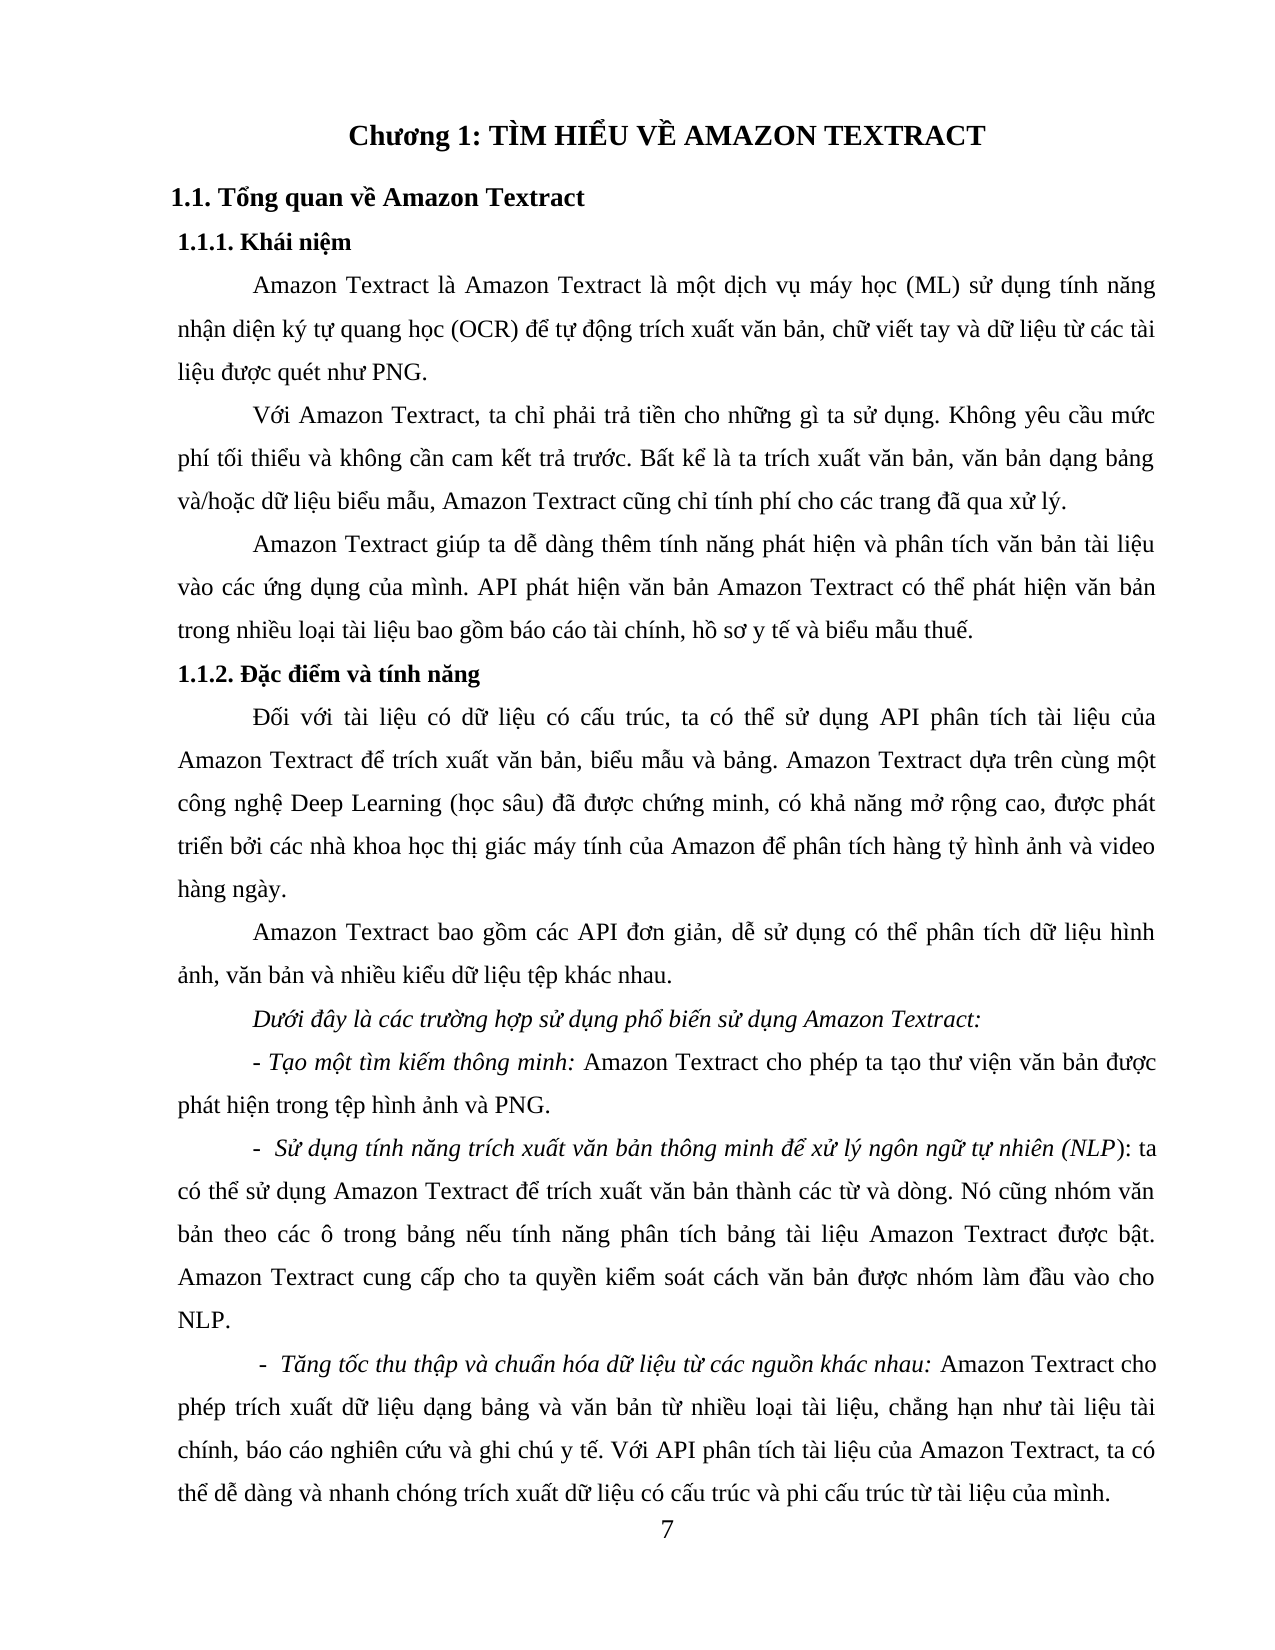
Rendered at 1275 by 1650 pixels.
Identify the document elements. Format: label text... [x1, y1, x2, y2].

text - Tăng tốc thu thập và chuẩn hóa dữ liệu từ các nguồn khác nhau: Amazon Textract cho phép trích xuất dữ liệu dạng bảng và văn bản từ nhiều loại tài liệu, chẳng hạn như tài liệu tài chính, báo cáo nghiên cứu và ghi chú y tế. Với API phân tích tài liệu của Amazon Textract, ta có thể dễ dàng và nhanh chóng trích xuất dữ liệu có cấu trúc và phi cấu trúc từ tài liệu của mình. [177, 1349, 1157, 1507]
text Amazon Textract giúp ta dễ dàng thêm tính năng phát hiện và phân tích văn bản tài liệu vào các ứng dụng của mình. API phát hiện văn bản Amazon Textract có thể phát hiện văn bản trong nhiều loại tài liệu bao gồm báo cáo tài chính, hồ sơ y tế và biểu mẫu thuế. [177, 529, 1157, 644]
text Với Amazon Textract, ta chỉ phải trả tiền cho những gì ta sử dụng. Không yêu cầu mức phí tối thiểu và không cần cam kết trả trước. Bất kể là ta trích xuất văn bản, văn bản dạng bảng và/hoặc dữ liệu biểu mẫu, Amazon Textract cũng chỉ tính phí cho các trang đã qua xử lý. [177, 400, 1157, 515]
subtitle Chương 1: TÌM HIỂU VỀ AMAZON TEXTRACT [177, 118, 1157, 152]
subtitle 1.1.1. Khái niệm [177, 227, 1157, 256]
subtitle 1.1. Tổng quan về Amazon Textract [170, 181, 1157, 212]
subtitle 1.1.2. Đặc điểm và tính năng [177, 659, 1157, 687]
text Amazon Textract là Amazon Textract là một dịch vụ máy học (ML) sử dụng tính năng nhận diện ký tự quang học (OCR) để tự động trích xuất văn bản, chữ viết tay và dữ liệu từ các tài liệu được quét như PNG. [177, 271, 1157, 386]
text - Tạo một tìm kiếm thông minh: Amazon Textract cho phép ta tạo thư viện văn bản được phát hiện trong tệp hình ảnh và PNG. [177, 1047, 1157, 1119]
text Amazon Textract bao gồm các API đơn giản, dễ sử dụng có thể phân tích dữ liệu hình ảnh, văn bản và nhiều kiểu dữ liệu tệp khác nhau. [177, 917, 1157, 989]
text Đối với tài liệu có dữ liệu có cấu trúc, ta có thể sử dụng API phân tích tài liệu của Amazon Textract để trích xuất văn bản, biểu mẫu và bảng. Amazon Textract dựa trên cùng một công nghệ Deep Learning (học sâu) đã được chứng minh, có khả năng mở rộng cao, được phát triển bởi các nhà khoa học thị giác máy tính của Amazon để phân tích hàng tỷ hình ảnh và video hàng ngày. [177, 702, 1157, 903]
text - Sử dụng tính năng trích xuất văn bản thông minh để xử lý ngôn ngữ tự nhiên (NLP): ta có thể sử dụng Amazon Textract để trích xuất văn bản thành các từ và dòng. Nó cũng nhóm văn bản theo các ô trong bảng nếu tính năng phân tích bảng tài liệu Amazon Textract được bật. Amazon Textract cung cấp cho ta quyền kiểm soát cách văn bản được nhóm làm đầu vào cho NLP. [177, 1133, 1157, 1334]
text Dưới đây là các trường hợp sử dụng phổ biến sử dụng Amazon Textract: [177, 1004, 1157, 1032]
